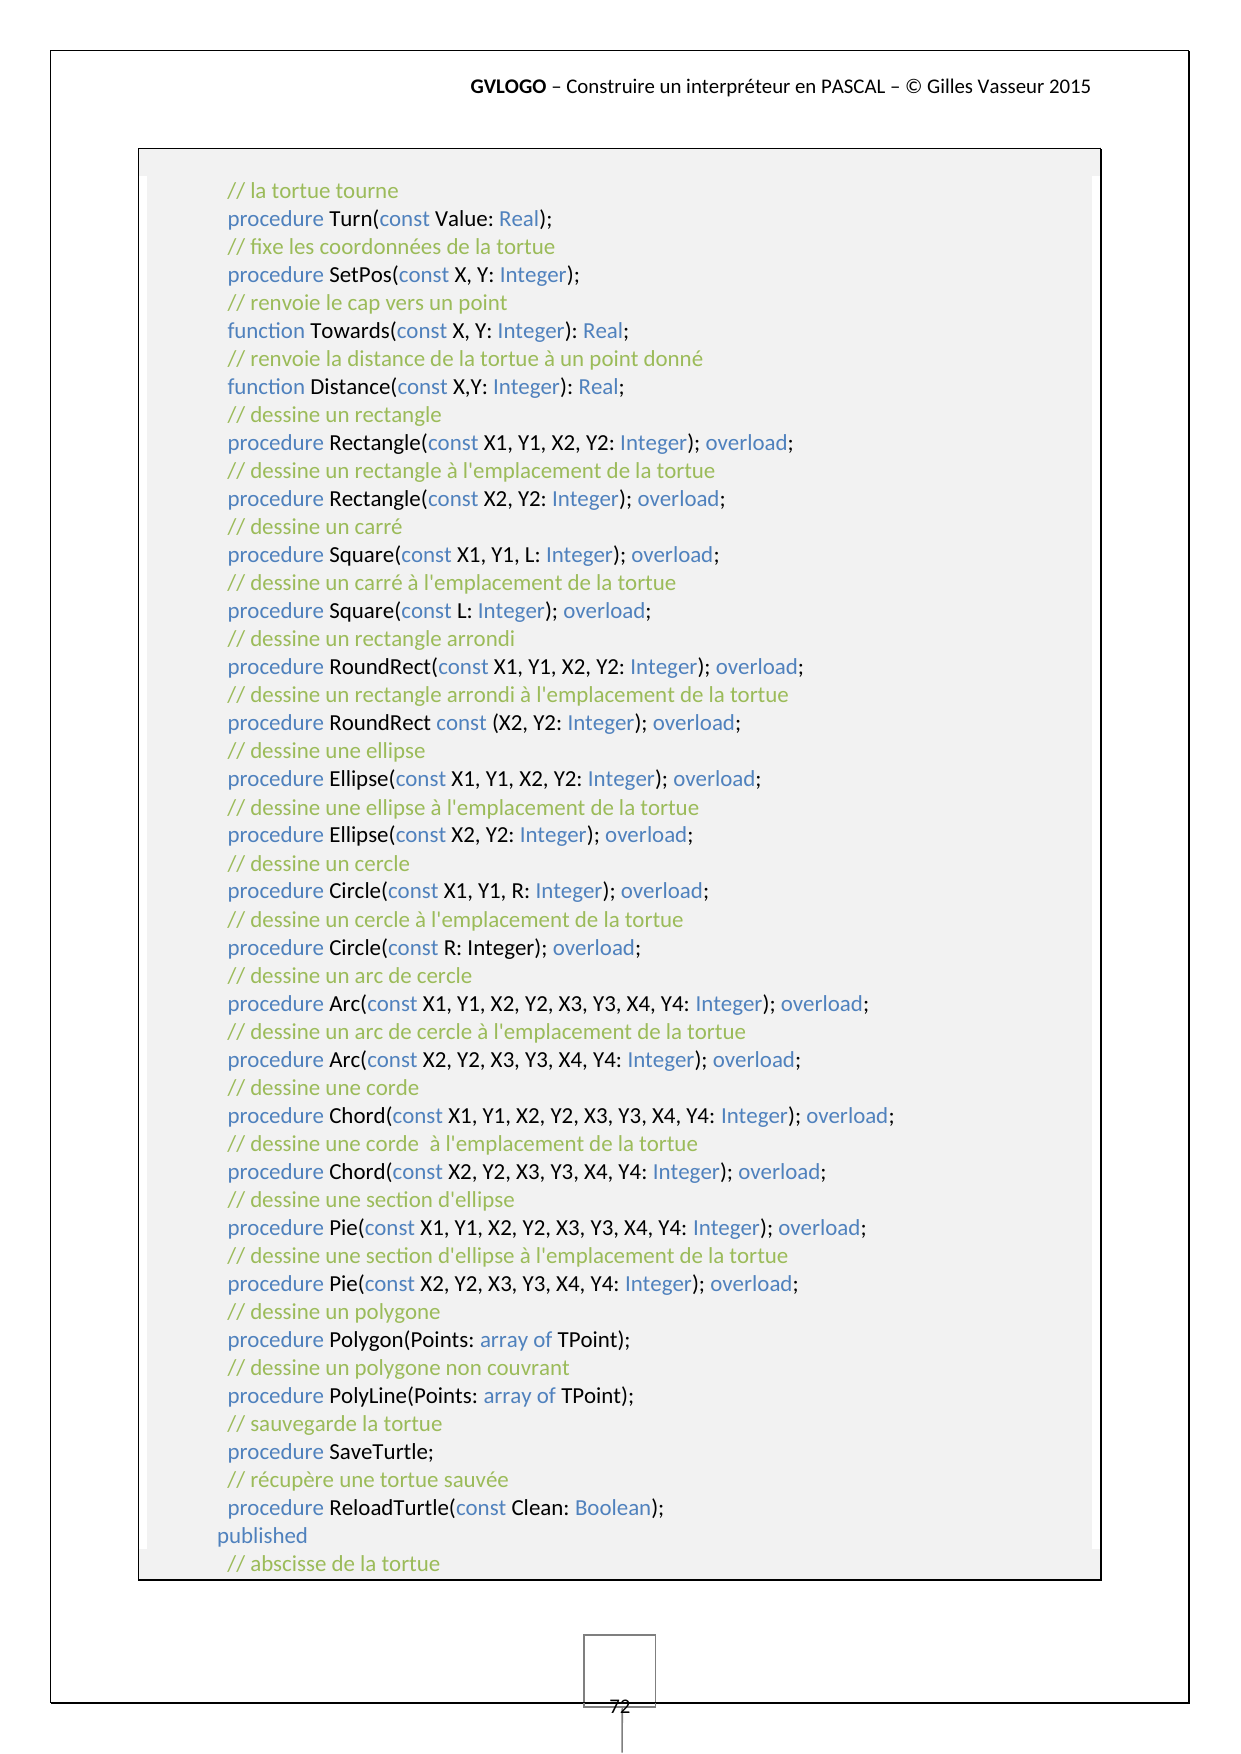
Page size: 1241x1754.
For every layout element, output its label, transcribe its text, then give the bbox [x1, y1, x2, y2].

text procedure Turn(const Value: Real); [147, 204, 1092, 232]
text procedure Circle(const X1, Y1, R: Integer); overload; [147, 877, 1092, 905]
text // dessine un cercle à l'emplacement de la tortue [147, 905, 1092, 933]
text procedure ReloadTurtle(const Clean: Boolean); [147, 1493, 1092, 1521]
text procedure Arc(const X2, Y2, X3, Y3, X4, Y4: Integer); overload; [147, 1045, 1092, 1073]
text // dessine un rectangle [147, 400, 1092, 428]
text // dessine un polygone non couvrant [147, 1353, 1092, 1381]
text function Distance(const X,Y: Integer): Real; [147, 372, 1092, 400]
text procedure Pie(const X1, Y1, X2, Y2, X3, Y3, X4, Y4: Integer); overload; [147, 1213, 1092, 1241]
text procedure Circle(const R: Integer); overload; [147, 933, 1092, 961]
text // dessine un rectangle arrondi à l'emplacement de la tortue [147, 681, 1092, 708]
text // dessine un rectangle arrondi [147, 624, 1092, 652]
text procedure PolyLine(Points: array of TPoint); [147, 1381, 1092, 1409]
text procedure Rectangle(const X1, Y1, X2, Y2: Integer); overload; [147, 428, 1092, 456]
text // fixe les coordonnées de la tortue [147, 232, 1092, 260]
text // dessine un carré à l'emplacement de la tortue [147, 568, 1092, 596]
text procedure Polygon(Points: array of TPoint); [147, 1325, 1092, 1353]
text // la tortue tourne [147, 176, 1092, 204]
text // dessine un arc de cercle [147, 961, 1092, 989]
text // dessine une ellipse [147, 737, 1092, 764]
text // abscisse de la tortue [139, 1546, 1100, 1579]
text procedure RoundRect(const X1, Y1, X2, Y2: Integer); overload; [147, 652, 1092, 681]
text // dessine une section d'ellipse [147, 1185, 1092, 1213]
text function Towards(const X, Y: Integer): Real; [147, 316, 1092, 344]
text // récupère une tortue sauvée [147, 1465, 1092, 1493]
text procedure SaveTurtle; [147, 1437, 1092, 1465]
text procedure SetPos(const X, Y: Integer); [147, 260, 1092, 288]
text procedure Square(const X1, Y1, L: Integer); overload; [147, 540, 1092, 568]
text // dessine une corde [147, 1073, 1092, 1101]
text procedure Square(const L: Integer); overload; [147, 596, 1092, 624]
text // dessine un cercle [147, 849, 1092, 877]
text published [147, 1521, 1092, 1546]
text procedure Arc(const X1, Y1, X2, Y2, X3, Y3, X4, Y4: Integer); overload; [147, 989, 1092, 1017]
text procedure Chord(const X1, Y1, X2, Y2, X3, Y3, X4, Y4: Integer); overload; [147, 1101, 1092, 1129]
text // dessine un rectangle à l'emplacement de la tortue [147, 456, 1092, 484]
text procedure Ellipse(const X1, Y1, X2, Y2: Integer); overload; [147, 764, 1092, 793]
text // dessine un arc de cercle à l'emplacement de la tortue [147, 1017, 1092, 1045]
text // dessine une ellipse à l'emplacement de la tortue [147, 793, 1092, 821]
text procedure Chord(const X2, Y2, X3, Y3, X4, Y4: Integer); overload; [147, 1157, 1092, 1185]
text procedure Rectangle(const X2, Y2: Integer); overload; [147, 484, 1092, 512]
text procedure Pie(const X2, Y2, X3, Y3, X4, Y4: Integer); overload; [147, 1269, 1092, 1297]
text // dessine un polygone [147, 1297, 1092, 1325]
text procedure RoundRect const (X2, Y2: Integer); overload; [147, 708, 1092, 737]
text // dessine une corde à l'emplacement de la tortue [147, 1129, 1092, 1157]
text // dessine un carré [147, 512, 1092, 540]
text procedure Ellipse(const X2, Y2: Integer); overload; [147, 821, 1092, 849]
text // dessine une section d'ellipse à l'emplacement de la tortue [147, 1241, 1092, 1269]
text // sauvegarde la tortue [147, 1409, 1092, 1437]
text // renvoie la distance de la tortue à un point donné [147, 344, 1092, 372]
text // renvoie le cap vers un point [147, 288, 1092, 316]
